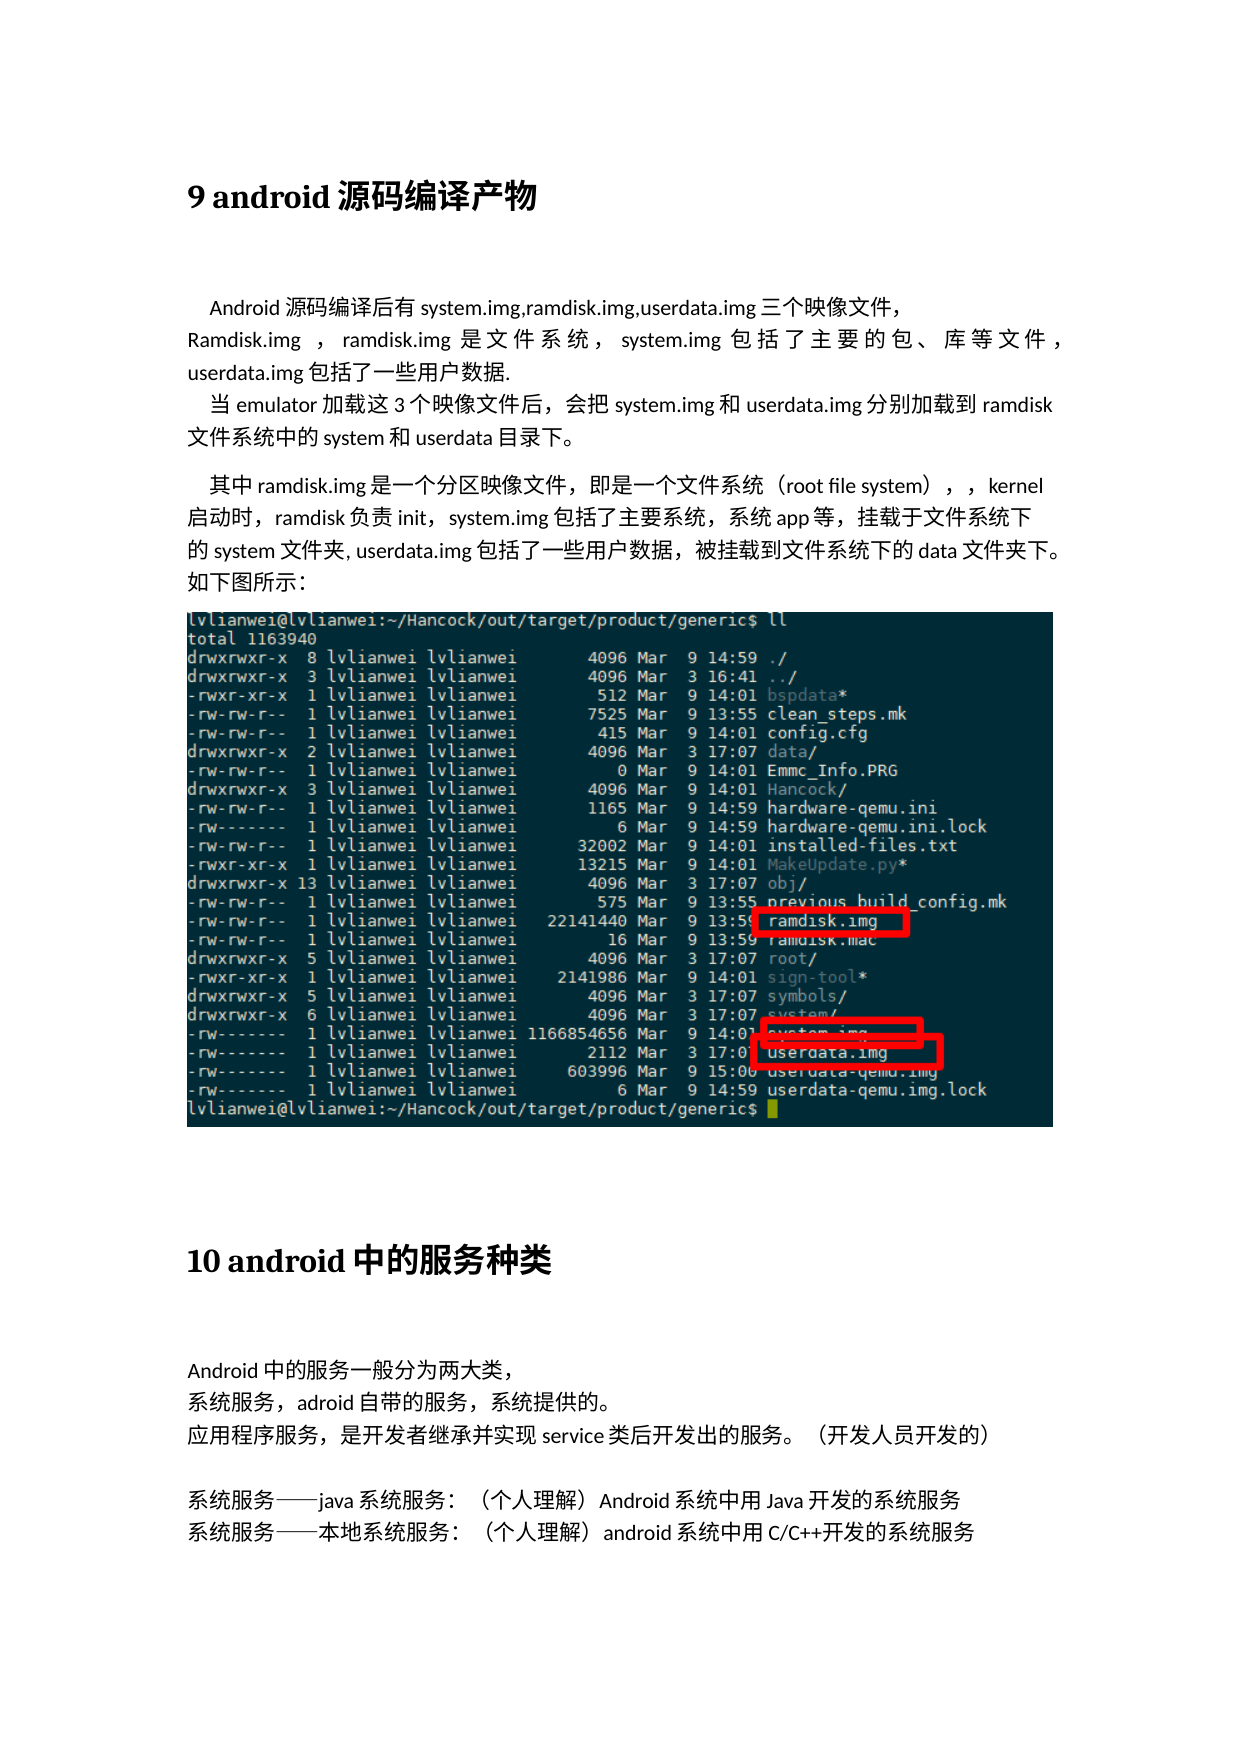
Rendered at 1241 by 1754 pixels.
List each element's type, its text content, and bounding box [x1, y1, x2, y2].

picture [459, 655, 507, 663]
picture [385, 692, 406, 700]
picture [385, 805, 407, 813]
picture [789, 693, 796, 704]
picture [809, 786, 816, 794]
picture [385, 1087, 407, 1095]
picture [750, 1085, 757, 1095]
picture [348, 894, 353, 906]
picture [750, 953, 756, 960]
picture [368, 1068, 385, 1076]
picture [720, 617, 727, 625]
picture [919, 824, 926, 832]
picture [385, 899, 407, 907]
picture [738, 934, 746, 945]
picture [207, 918, 216, 926]
picture [618, 765, 627, 776]
picture [789, 974, 804, 983]
picture [848, 768, 856, 776]
picture [310, 765, 316, 776]
picture [739, 671, 746, 682]
picture [350, 650, 355, 663]
picture [639, 652, 657, 663]
picture [348, 800, 353, 812]
picture [330, 650, 335, 663]
picture [821, 1087, 827, 1095]
picture [368, 1031, 406, 1039]
picture [594, 1066, 627, 1076]
picture [848, 711, 875, 723]
picture [429, 875, 433, 887]
picture [200, 730, 216, 738]
picture [639, 1010, 657, 1020]
picture [529, 615, 536, 625]
picture [431, 650, 435, 663]
picture [589, 746, 627, 757]
picture [279, 974, 286, 982]
picture [208, 612, 213, 625]
picture [639, 1066, 657, 1076]
picture [449, 781, 453, 793]
picture [720, 953, 726, 960]
picture [469, 1012, 507, 1020]
picture [349, 1082, 353, 1094]
picture [385, 993, 407, 1001]
picture [952, 840, 956, 851]
picture [779, 706, 783, 718]
picture [187, 612, 193, 625]
picture [838, 838, 857, 851]
picture [308, 957, 315, 964]
picture [919, 1087, 937, 1099]
picture [249, 1012, 255, 1020]
picture [420, 617, 445, 625]
picture [310, 1047, 315, 1058]
picture [415, 615, 421, 625]
picture [460, 1050, 466, 1058]
picture [509, 768, 516, 776]
picture [340, 1050, 345, 1058]
picture [932, 840, 936, 851]
picture [639, 746, 657, 757]
picture [220, 1012, 225, 1020]
picture [548, 1028, 585, 1039]
picture [618, 728, 626, 738]
picture [350, 838, 355, 851]
picture [308, 612, 313, 624]
picture [238, 674, 247, 682]
picture [368, 768, 406, 776]
picture [470, 1087, 507, 1095]
picture [208, 749, 216, 757]
picture [370, 711, 385, 719]
picture [568, 1066, 587, 1076]
picture [738, 803, 746, 813]
picture [738, 897, 746, 907]
picture [710, 934, 717, 945]
picture [738, 840, 747, 851]
picture [250, 862, 256, 870]
picture [200, 993, 216, 1001]
picture [449, 988, 453, 1000]
picture [340, 1031, 345, 1039]
picture [979, 819, 986, 832]
picture [249, 880, 256, 888]
picture [769, 612, 773, 624]
picture [249, 974, 256, 982]
picture [831, 693, 837, 700]
picture [435, 1106, 445, 1114]
picture [802, 840, 806, 851]
picture [549, 917, 556, 926]
picture [639, 709, 657, 719]
picture [200, 786, 209, 794]
picture [345, 617, 366, 625]
picture [220, 956, 226, 964]
picture [829, 768, 836, 775]
picture [738, 728, 747, 738]
picture [519, 619, 524, 628]
picture [439, 1068, 445, 1076]
picture [439, 899, 445, 907]
picture [841, 1087, 847, 1095]
picture [359, 749, 366, 757]
picture [260, 974, 266, 982]
picture [329, 1063, 333, 1075]
picture [238, 787, 247, 794]
picture [618, 612, 641, 625]
picture [260, 692, 266, 700]
picture [200, 805, 216, 813]
picture [618, 1085, 627, 1095]
picture [889, 706, 906, 719]
picture [558, 1106, 577, 1118]
picture [439, 693, 445, 700]
picture [750, 803, 757, 813]
picture [439, 674, 446, 682]
picture [409, 655, 416, 663]
picture [660, 730, 666, 738]
picture [468, 692, 507, 700]
picture [385, 730, 407, 738]
picture [936, 899, 946, 907]
picture [309, 671, 315, 682]
picture [589, 859, 605, 870]
picture [950, 894, 957, 907]
picture [805, 688, 811, 700]
picture [448, 1106, 465, 1114]
picture [349, 687, 353, 699]
picture [330, 744, 335, 757]
picture [469, 824, 507, 832]
picture [459, 674, 466, 682]
picture [808, 1082, 821, 1095]
picture [200, 692, 209, 700]
picture [613, 1028, 627, 1039]
picture [385, 1068, 407, 1076]
picture [639, 878, 657, 888]
picture [776, 876, 786, 888]
picture [230, 617, 266, 625]
picture [200, 1068, 209, 1076]
picture [738, 765, 747, 776]
picture [385, 711, 407, 719]
picture [738, 652, 746, 663]
picture [208, 881, 216, 888]
picture [209, 634, 215, 644]
picture [889, 765, 897, 776]
picture [373, 824, 385, 832]
picture [468, 674, 506, 682]
picture [208, 1031, 216, 1039]
picture [890, 862, 896, 872]
picture [879, 765, 887, 776]
picture [468, 1101, 474, 1114]
picture [187, 650, 196, 663]
picture [339, 1068, 345, 1076]
picture [719, 803, 728, 813]
picture [219, 974, 226, 982]
picture [748, 822, 757, 832]
picture [439, 993, 445, 1001]
picture [260, 993, 266, 1001]
picture [187, 669, 196, 682]
picture [238, 843, 247, 851]
picture [660, 880, 667, 888]
picture [449, 1063, 453, 1075]
picture [260, 711, 266, 719]
picture [439, 862, 446, 870]
picture [690, 803, 697, 813]
picture [588, 652, 627, 663]
picture [828, 711, 836, 719]
picture [459, 768, 466, 776]
picture [781, 805, 787, 813]
picture [373, 1012, 385, 1020]
picture [468, 612, 475, 625]
picture [459, 862, 466, 870]
picture [340, 749, 345, 757]
picture [611, 1047, 616, 1058]
picture [349, 988, 353, 1000]
picture [250, 956, 256, 964]
picture [448, 617, 465, 625]
picture [349, 969, 353, 981]
picture [589, 953, 627, 964]
picture [309, 746, 315, 757]
picture [469, 730, 507, 738]
picture [598, 897, 606, 907]
picture [200, 1087, 216, 1095]
picture [819, 988, 823, 1000]
picture [249, 655, 256, 663]
picture [308, 991, 315, 1001]
picture [510, 1050, 516, 1058]
picture [220, 655, 226, 663]
picture [339, 974, 345, 982]
picture [370, 1106, 375, 1114]
picture [439, 956, 446, 964]
picture [710, 765, 716, 776]
picture [786, 988, 806, 1001]
picture [309, 1028, 316, 1039]
picture [340, 655, 345, 663]
picture [738, 784, 747, 794]
picture [238, 768, 247, 776]
picture [439, 937, 446, 945]
picture [459, 843, 507, 851]
picture [368, 749, 406, 757]
picture [639, 822, 657, 832]
picture [359, 843, 366, 851]
picture [330, 932, 335, 945]
picture [831, 805, 837, 813]
picture [618, 1101, 641, 1114]
picture [829, 782, 836, 794]
picture [598, 728, 607, 738]
picture [791, 805, 797, 813]
picture [349, 875, 353, 887]
picture [859, 862, 866, 870]
picture [786, 956, 796, 964]
picture [409, 937, 416, 945]
picture [470, 805, 507, 813]
picture [409, 862, 416, 870]
picture [359, 1050, 366, 1058]
picture [836, 974, 844, 982]
picture [919, 805, 926, 813]
picture [219, 993, 226, 1001]
picture [368, 843, 406, 851]
picture [333, 1106, 366, 1114]
text 当emulator加载这3个映像文件后，会把system.img和userdata.img分别加载到ramdisk文件系统中的system和userdata目录下。 [187, 387, 1053, 452]
picture [409, 1050, 416, 1058]
picture [689, 746, 696, 757]
picture [509, 655, 516, 663]
picture [719, 840, 726, 851]
picture [308, 652, 317, 663]
picture [359, 862, 366, 870]
picture [719, 690, 727, 700]
picture [329, 969, 333, 981]
picture [770, 843, 796, 851]
picture [220, 749, 226, 757]
picture [260, 786, 266, 794]
picture [268, 634, 275, 644]
picture [385, 880, 406, 888]
picture [644, 617, 656, 625]
picture [718, 822, 726, 832]
picture [678, 617, 717, 629]
picture [830, 1085, 836, 1095]
picture [738, 991, 747, 1001]
picture [929, 899, 936, 907]
picture [821, 805, 827, 813]
picture [639, 728, 657, 738]
picture [459, 1031, 507, 1039]
picture [511, 1104, 515, 1114]
picture [208, 1069, 216, 1076]
picture [237, 918, 247, 926]
picture [688, 840, 697, 851]
picture [798, 819, 821, 832]
picture [966, 824, 976, 832]
picture [639, 972, 657, 982]
picture [189, 634, 195, 644]
picture [721, 991, 726, 1001]
picture [310, 840, 316, 851]
picture [719, 972, 727, 982]
picture [349, 1063, 353, 1075]
picture [208, 1050, 216, 1058]
picture [468, 1068, 507, 1076]
picture [279, 880, 286, 888]
picture [598, 916, 627, 926]
picture [509, 843, 516, 851]
picture [339, 711, 345, 719]
picture [710, 840, 716, 851]
picture [589, 671, 627, 682]
picture [469, 918, 507, 926]
picture [230, 899, 247, 907]
picture [798, 800, 821, 813]
picture [359, 655, 366, 663]
picture [238, 881, 247, 888]
picture [439, 918, 446, 926]
picture [659, 615, 666, 625]
picture [230, 974, 236, 982]
picture [439, 730, 445, 738]
picture [329, 687, 333, 699]
picture [610, 859, 616, 870]
picture [608, 803, 617, 813]
picture [618, 822, 627, 832]
picture [210, 1101, 214, 1114]
picture [488, 1106, 501, 1114]
picture [660, 899, 667, 907]
picture [611, 897, 626, 907]
picture [310, 1101, 315, 1114]
picture [238, 937, 247, 945]
picture [579, 840, 617, 851]
picture [818, 730, 827, 742]
picture [330, 838, 335, 851]
picture [639, 859, 657, 870]
picture [858, 805, 891, 817]
picture [780, 824, 787, 832]
picture [439, 1031, 446, 1039]
picture [260, 730, 265, 738]
picture [249, 993, 256, 1001]
picture [601, 1047, 606, 1058]
picture [359, 956, 366, 964]
picture [639, 916, 657, 926]
picture [639, 671, 657, 682]
picture [979, 1082, 986, 1095]
picture [509, 749, 516, 757]
picture [328, 706, 333, 718]
picture [678, 1106, 717, 1118]
picture [238, 956, 247, 964]
picture [468, 880, 507, 888]
picture [579, 972, 587, 982]
picture [340, 956, 345, 964]
picture [588, 991, 614, 1001]
picture [688, 1066, 697, 1076]
picture [340, 862, 345, 870]
picture [459, 749, 507, 757]
picture [711, 1047, 716, 1058]
picture [738, 972, 747, 982]
picture [200, 711, 216, 719]
picture [749, 746, 756, 753]
picture [220, 1106, 225, 1114]
picture [340, 674, 345, 682]
picture [219, 636, 226, 644]
text 其中ramdisk.img是一个分区映像文件，即是一个文件系统（root file system），，kernel启动时，ramdisk负责init，system.img包括了主要系统，系统app等，挂载于文件系统下的system文件夹, userdata.img包括了一些用户数据，被挂载到文件系统下的data文件夹下。如下图所示： [187, 467, 1053, 597]
picture [448, 800, 453, 812]
picture [748, 652, 757, 663]
picture [230, 692, 236, 700]
picture [719, 1028, 726, 1039]
picture [187, 988, 196, 1001]
picture [329, 1082, 333, 1094]
picture [439, 805, 445, 813]
picture [339, 993, 345, 1001]
picture [280, 674, 286, 682]
picture [738, 1028, 747, 1039]
picture [309, 934, 316, 945]
picture [588, 1009, 627, 1020]
picture [690, 709, 697, 719]
picture [639, 840, 657, 851]
picture [639, 1047, 657, 1058]
picture [688, 934, 697, 945]
picture [639, 897, 657, 907]
picture [328, 988, 333, 1000]
picture [738, 690, 747, 700]
picture [468, 862, 506, 870]
picture [187, 951, 196, 964]
picture [720, 1047, 726, 1054]
picture [748, 894, 916, 945]
picture [688, 690, 697, 700]
picture [940, 843, 947, 851]
picture [738, 1010, 944, 1080]
picture [208, 937, 216, 945]
picture [550, 617, 557, 625]
picture [820, 765, 826, 776]
picture [738, 746, 747, 757]
picture [320, 1106, 325, 1114]
picture [219, 880, 226, 888]
picture [208, 674, 216, 682]
picture [340, 843, 345, 851]
picture [340, 937, 345, 945]
picture [858, 824, 891, 836]
picture [610, 991, 627, 1001]
picture [339, 899, 345, 907]
picture [769, 859, 783, 870]
picture [776, 784, 794, 794]
picture [230, 880, 239, 888]
picture [660, 1068, 667, 1076]
picture [200, 974, 209, 982]
picture [639, 765, 657, 776]
picture [368, 937, 406, 945]
picture [639, 1085, 657, 1095]
picture [808, 846, 817, 851]
picture [826, 857, 843, 870]
picture [792, 746, 796, 757]
picture [190, 1101, 194, 1114]
picture [688, 784, 697, 794]
picture [718, 728, 727, 738]
picture [348, 706, 353, 718]
picture [230, 711, 247, 719]
picture [959, 1087, 966, 1095]
picture [187, 744, 196, 757]
picture [293, 634, 306, 644]
picture [768, 819, 776, 832]
picture [368, 786, 385, 794]
picture [788, 1087, 797, 1095]
picture [439, 786, 445, 794]
picture [719, 652, 726, 663]
picture [339, 805, 345, 813]
picture [639, 690, 657, 700]
picture [801, 711, 816, 719]
picture [609, 709, 621, 719]
picture [660, 786, 666, 794]
picture [199, 617, 205, 625]
picture [710, 746, 716, 757]
picture [279, 1012, 285, 1020]
picture [198, 636, 205, 644]
picture [370, 899, 385, 907]
picture [439, 843, 445, 851]
picture [279, 749, 286, 757]
picture [779, 612, 783, 624]
picture [869, 765, 876, 775]
picture [738, 953, 747, 964]
picture [310, 859, 315, 870]
picture [208, 975, 216, 982]
picture [688, 1028, 697, 1039]
picture [328, 894, 333, 906]
picture [368, 862, 406, 870]
picture [439, 711, 445, 719]
picture [359, 768, 366, 776]
picture [839, 709, 846, 719]
picture [385, 918, 407, 926]
picture [738, 1047, 747, 1058]
picture [308, 1009, 315, 1020]
picture [598, 972, 627, 982]
picture [811, 859, 816, 870]
picture [409, 749, 416, 757]
picture [260, 805, 266, 813]
picture [208, 956, 216, 964]
picture [409, 843, 416, 851]
picture [409, 768, 416, 776]
picture [768, 730, 776, 738]
picture [187, 876, 196, 888]
picture [819, 862, 824, 873]
picture [370, 1087, 385, 1095]
picture [270, 1106, 275, 1114]
picture [509, 615, 515, 625]
picture [639, 953, 657, 964]
picture [660, 711, 667, 719]
text 系统服务，adroid自带的服务，系统提供的。 [187, 1385, 1053, 1417]
picture [368, 956, 406, 964]
picture [339, 824, 345, 832]
picture [610, 934, 616, 945]
picture [368, 674, 406, 682]
picture [349, 781, 353, 793]
picture [738, 617, 746, 625]
picture [339, 1012, 345, 1020]
picture [710, 1028, 716, 1039]
picture [280, 956, 286, 964]
picture [359, 1031, 366, 1039]
picture [428, 706, 433, 718]
picture [768, 744, 787, 757]
picture [220, 674, 226, 682]
picture [858, 1087, 891, 1099]
picture [238, 749, 247, 757]
picture [989, 894, 1006, 907]
picture [719, 934, 726, 945]
picture [791, 880, 795, 892]
picture [660, 692, 666, 700]
picture [249, 749, 256, 757]
picture [801, 725, 805, 738]
text 系统服务——java系统服务：（个人理解）Android系统中用Java开发的系统服务 [187, 1482, 1053, 1515]
text Ramdisk.img ，ramdisk.img是文件系统，system.img包括了主要的包、库等文件，userdata.img包括了一些用户数据. [187, 322, 1053, 387]
picture [199, 1106, 205, 1114]
picture [619, 842, 626, 851]
picture [428, 894, 433, 906]
picture [738, 1009, 747, 1020]
picture [459, 937, 507, 945]
picture [219, 786, 226, 794]
picture [200, 899, 216, 907]
picture [769, 765, 806, 776]
picture [591, 709, 601, 719]
picture [688, 652, 697, 663]
picture [689, 1047, 696, 1058]
picture [385, 786, 406, 794]
picture [279, 993, 286, 1001]
picture [439, 749, 445, 757]
picture [580, 859, 586, 870]
picture [423, 1106, 435, 1114]
picture [949, 1082, 954, 1095]
picture [879, 862, 884, 873]
picture [738, 1106, 746, 1114]
picture [751, 991, 756, 1001]
picture [558, 972, 566, 982]
picture [750, 1009, 756, 1020]
picture [880, 843, 887, 851]
picture [660, 993, 667, 1001]
picture [350, 932, 355, 945]
picture [479, 619, 484, 628]
picture [779, 993, 786, 1005]
picture [539, 1106, 547, 1114]
picture [237, 1012, 247, 1020]
picture [720, 1009, 726, 1020]
picture [578, 916, 586, 926]
picture [340, 768, 345, 776]
picture [249, 786, 256, 794]
picture [779, 956, 786, 964]
picture [370, 805, 385, 813]
picture [385, 1012, 407, 1020]
picture [230, 786, 239, 794]
picture [688, 765, 697, 776]
picture [369, 730, 385, 738]
picture [768, 1100, 777, 1118]
picture [439, 974, 445, 982]
picture [969, 899, 977, 911]
picture [558, 617, 577, 629]
picture [278, 1105, 287, 1115]
picture [738, 878, 747, 888]
picture [509, 1031, 516, 1039]
picture [280, 786, 286, 794]
picture [788, 711, 797, 719]
picture [208, 655, 216, 663]
picture [690, 728, 697, 738]
picture [750, 671, 756, 682]
picture [408, 1104, 412, 1114]
picture [639, 784, 657, 794]
picture [439, 1050, 445, 1058]
picture [470, 711, 507, 719]
picture [330, 617, 345, 625]
picture [448, 706, 453, 718]
picture [738, 859, 747, 870]
picture [919, 899, 926, 907]
picture [689, 953, 696, 964]
picture [208, 843, 216, 851]
picture [692, 1009, 696, 1020]
picture [428, 800, 433, 812]
picture [781, 857, 795, 869]
picture [429, 969, 433, 981]
picture [329, 875, 333, 887]
picture [619, 713, 626, 719]
picture [738, 822, 746, 832]
picture [719, 859, 726, 870]
picture [449, 687, 453, 699]
picture [811, 693, 817, 700]
picture [718, 1085, 727, 1095]
picture [768, 711, 776, 719]
picture [207, 1012, 216, 1020]
picture [531, 1104, 535, 1114]
picture [230, 730, 247, 738]
picture [660, 1087, 667, 1095]
picture [409, 956, 416, 964]
picture [838, 730, 846, 738]
picture [796, 693, 802, 700]
picture [449, 875, 453, 887]
picture [249, 692, 256, 700]
picture [328, 800, 333, 812]
picture [618, 934, 627, 945]
picture [820, 972, 825, 982]
picture [277, 615, 287, 628]
picture [288, 612, 293, 625]
picture [750, 765, 756, 776]
picture [339, 918, 345, 926]
picture [468, 974, 507, 982]
picture [639, 934, 657, 945]
picture [429, 1063, 433, 1075]
picture [439, 824, 445, 832]
picture [749, 1105, 757, 1114]
picture [690, 897, 697, 907]
picture [769, 880, 776, 888]
picture [959, 824, 966, 832]
picture [440, 655, 445, 663]
picture [799, 752, 807, 757]
picture [359, 674, 366, 682]
picture [639, 991, 657, 1001]
picture [688, 859, 697, 870]
picture [451, 650, 455, 663]
picture [429, 988, 433, 1000]
picture [373, 918, 385, 926]
picture [439, 880, 445, 888]
picture [370, 692, 385, 700]
text Android中的服务一般分为两大类， [187, 1352, 1053, 1385]
picture [799, 862, 806, 870]
picture [229, 631, 233, 644]
picture [579, 615, 586, 625]
picture [719, 784, 727, 794]
picture [750, 840, 756, 851]
picture [509, 937, 516, 945]
picture [468, 956, 506, 964]
picture [409, 1031, 416, 1039]
picture [359, 937, 366, 945]
subtitle 9 android源码编译产物 [187, 162, 1053, 227]
picture [589, 784, 627, 794]
picture [299, 617, 305, 625]
text 系统服务——本地系统服务：（个人理解）android系统中用C/C++开发的系统服务 [187, 1515, 1053, 1547]
text Android源码编译后有system.img,ramdisk.img,userdata.img三个映像文件， [187, 289, 1053, 322]
picture [801, 1087, 807, 1095]
picture [368, 1050, 406, 1058]
picture [260, 899, 266, 907]
picture [778, 730, 796, 738]
picture [769, 688, 775, 700]
picture [710, 652, 716, 663]
picture [710, 671, 716, 682]
picture [290, 1101, 295, 1114]
picture [219, 692, 226, 700]
picture [439, 1087, 445, 1095]
picture [898, 843, 916, 851]
picture [238, 655, 247, 663]
picture [429, 1082, 433, 1094]
picture [385, 974, 406, 982]
picture [468, 1050, 507, 1058]
picture [509, 956, 516, 964]
picture [749, 616, 757, 625]
picture [598, 617, 607, 629]
picture [207, 824, 216, 832]
picture [368, 655, 406, 663]
picture [639, 1028, 657, 1039]
picture [618, 803, 626, 813]
picture [429, 687, 433, 699]
picture [639, 803, 657, 813]
picture [838, 824, 847, 832]
picture [530, 1028, 536, 1039]
picture [768, 800, 776, 813]
picture [509, 674, 516, 682]
picture [689, 671, 696, 682]
picture [891, 838, 896, 851]
picture [509, 862, 516, 870]
picture [644, 1106, 656, 1114]
picture [751, 859, 756, 870]
picture [719, 765, 726, 776]
picture [370, 993, 385, 1001]
picture [280, 862, 286, 870]
picture [660, 974, 667, 982]
picture [690, 916, 697, 926]
picture [200, 880, 209, 888]
picture [559, 917, 566, 926]
picture [540, 1028, 546, 1039]
picture [719, 746, 726, 757]
picture [468, 768, 506, 776]
picture [385, 824, 407, 832]
picture [230, 993, 247, 1001]
picture [738, 1085, 746, 1095]
picture [230, 805, 247, 813]
picture [599, 713, 606, 719]
subtitle 10 android中的服务种类 [187, 1225, 1053, 1290]
picture [370, 880, 385, 888]
picture [429, 781, 433, 793]
picture [710, 859, 716, 870]
picture [208, 693, 216, 700]
picture [538, 617, 547, 625]
picture [900, 859, 906, 866]
picture [208, 862, 216, 870]
picture [851, 725, 855, 738]
picture [350, 744, 355, 757]
picture [449, 894, 453, 906]
picture [459, 956, 466, 964]
picture [208, 787, 216, 794]
picture [415, 1104, 421, 1114]
picture [816, 786, 824, 794]
picture [330, 1026, 335, 1039]
picture [468, 786, 507, 794]
picture [440, 1012, 446, 1020]
picture [718, 671, 727, 682]
picture [449, 969, 453, 981]
picture [449, 1082, 453, 1094]
picture [966, 1087, 976, 1095]
picture [329, 781, 333, 793]
picture [409, 674, 416, 682]
picture [279, 655, 286, 663]
picture [838, 805, 847, 813]
text 应用程序服务，是开发者继承并实现service类后开发出的服务。（开发人员开发的） [187, 1417, 1053, 1450]
picture [260, 880, 266, 888]
picture [488, 617, 501, 625]
picture [208, 768, 216, 776]
picture [711, 1009, 715, 1020]
picture [841, 862, 847, 869]
picture [738, 916, 746, 926]
picture [370, 974, 385, 982]
picture [774, 1087, 786, 1095]
picture [660, 805, 667, 813]
picture [233, 1106, 266, 1114]
picture [339, 1087, 345, 1095]
picture [806, 993, 816, 1001]
picture [220, 862, 226, 870]
picture [250, 674, 256, 682]
picture [470, 993, 507, 1001]
picture [439, 768, 446, 776]
picture [711, 953, 716, 964]
picture [339, 730, 345, 738]
picture [470, 899, 507, 907]
picture [589, 1028, 615, 1039]
picture [690, 822, 697, 832]
picture [589, 878, 627, 888]
picture [610, 617, 617, 625]
picture [829, 974, 834, 982]
picture [187, 786, 192, 794]
picture [796, 786, 804, 794]
picture [858, 730, 867, 742]
picture [688, 972, 697, 982]
picture [598, 1106, 607, 1118]
picture [300, 1106, 305, 1114]
picture [690, 1085, 697, 1095]
